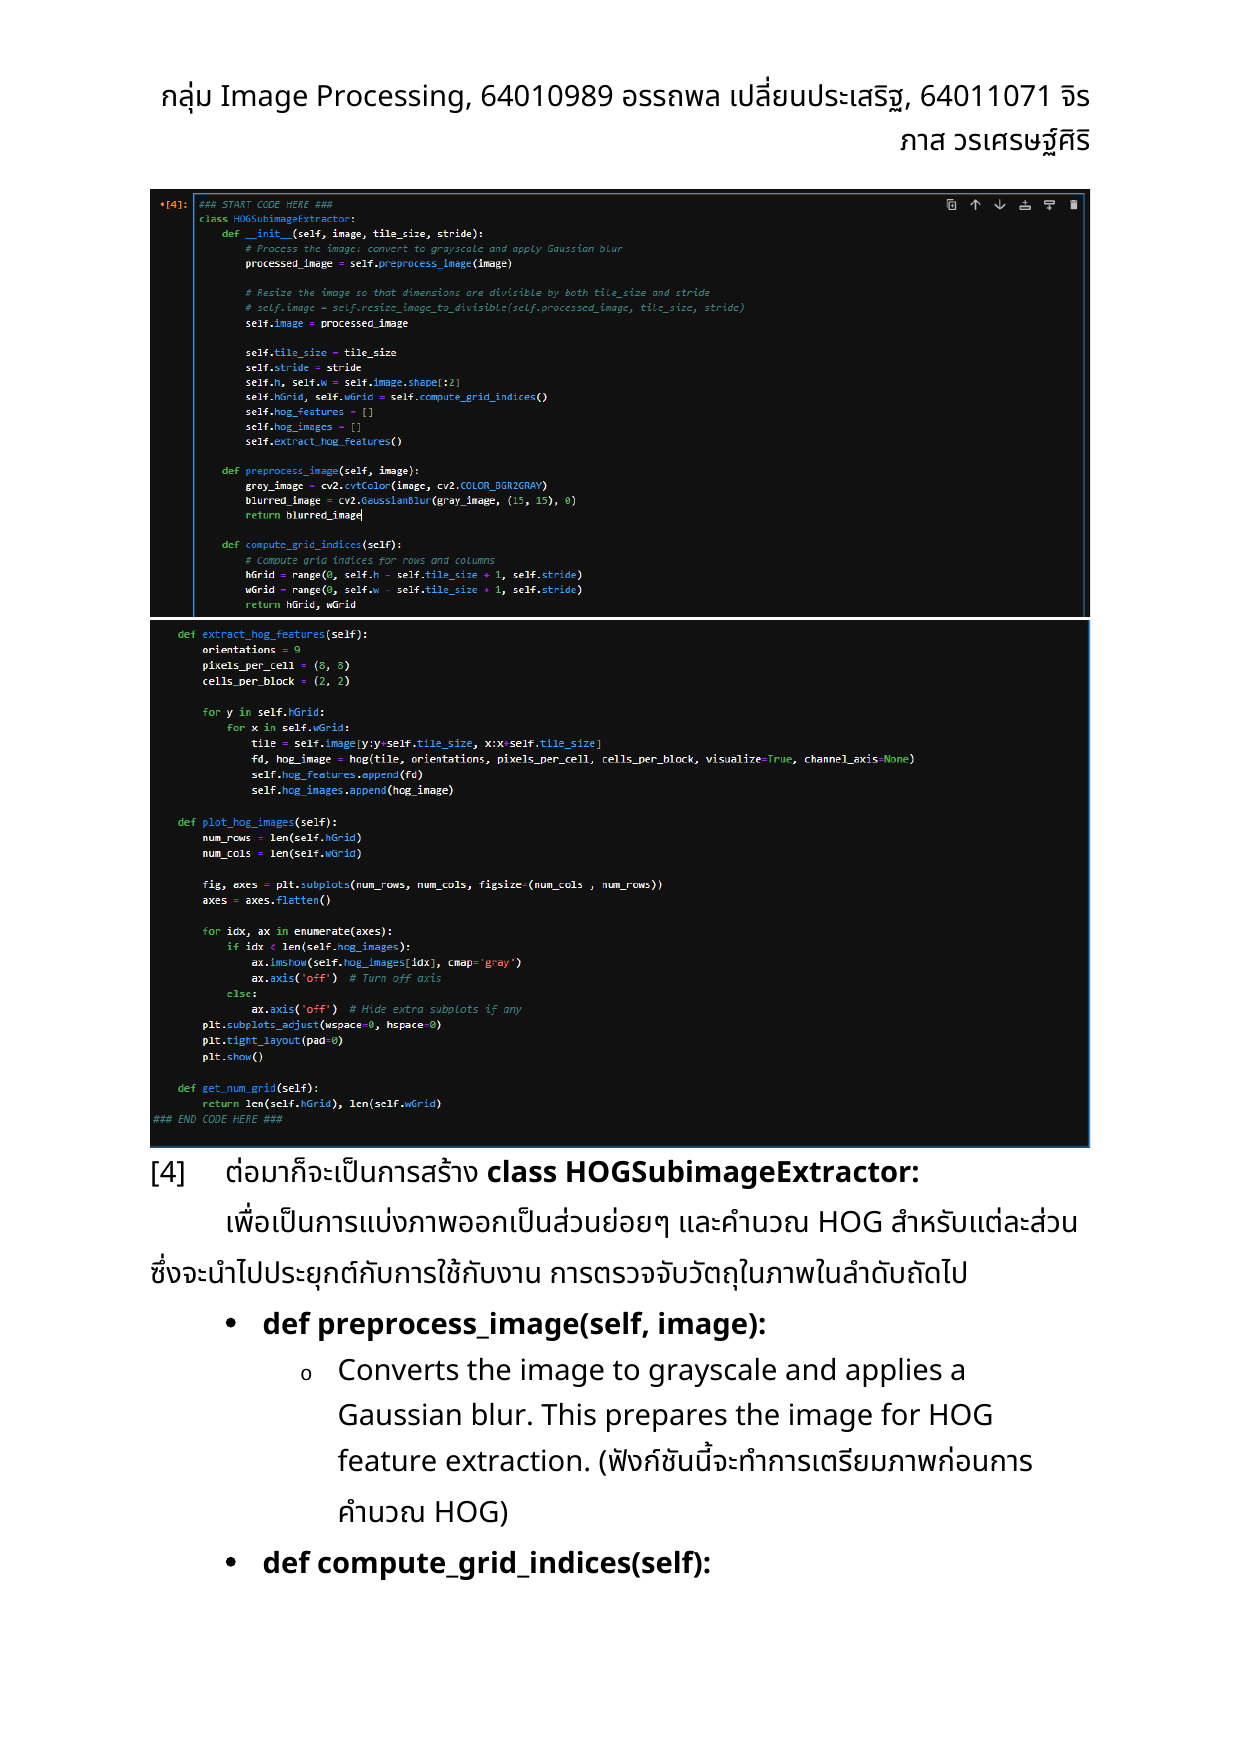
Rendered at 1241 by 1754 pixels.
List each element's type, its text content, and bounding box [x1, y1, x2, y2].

list def preprocess_image(self, image): [225, 1303, 1090, 1343]
picture [150, 620, 1091, 1148]
text [4] ต่อมาก็จะเป็นการสร้าง class HOGSubimageExtractor: เพื่อเป็นการแบ่งภาพออกเป็นส่วนย่อยๆ และคำนวณ HOG สำหรับแต่ละส่วน ซึ่งจะนำไปประยุกต์กับการใช้กับงาน การตรวจจับวัตถุในภาพในลำดับถัดไป [150, 1151, 1090, 1297]
list def compute_grid_indices(self): [225, 1542, 1090, 1582]
picture [150, 189, 1091, 617]
list Converts the image to grayscale and applies a Gaussian blur. This prepares the image for HOG feature extraction. (ฟังก์ชันนี้จะทำการเตรียมภาพก่อนการคำนวณ HOG) [300, 1349, 1090, 1536]
